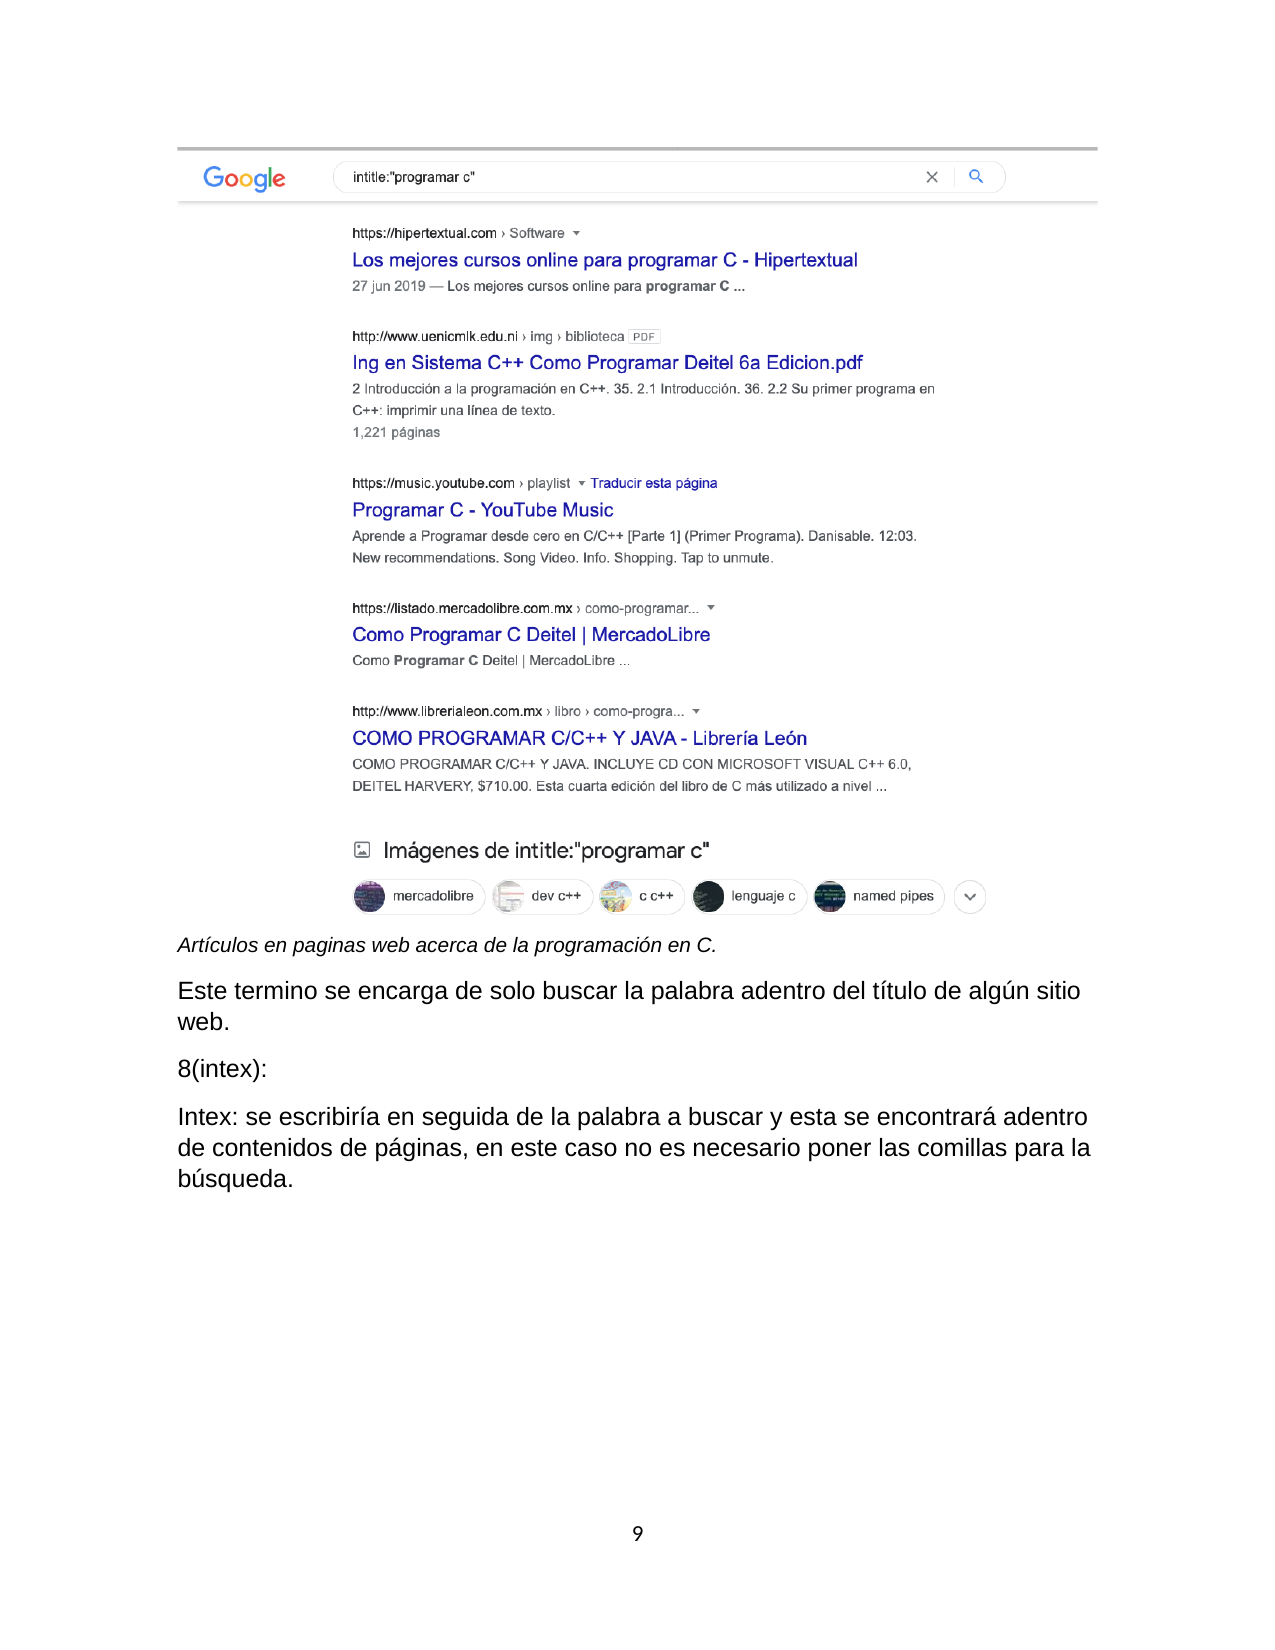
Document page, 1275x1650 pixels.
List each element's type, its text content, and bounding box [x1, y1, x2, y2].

text Intex: se escribiría en seguida de la palabra a buscar y esta se encontrará adentro de contenidos de páginas, en este caso no es necesario poner las comillas para la búsqueda. [177, 1102, 1098, 1193]
text Este termino se encarga de solo buscar la palabra adentro del título de algún sitio web. [177, 976, 1098, 1035]
picture [177, 147, 1098, 915]
text 8(intex): [177, 1054, 1098, 1083]
text Artículos en paginas web acerca de la programación en C. [177, 933, 1098, 957]
